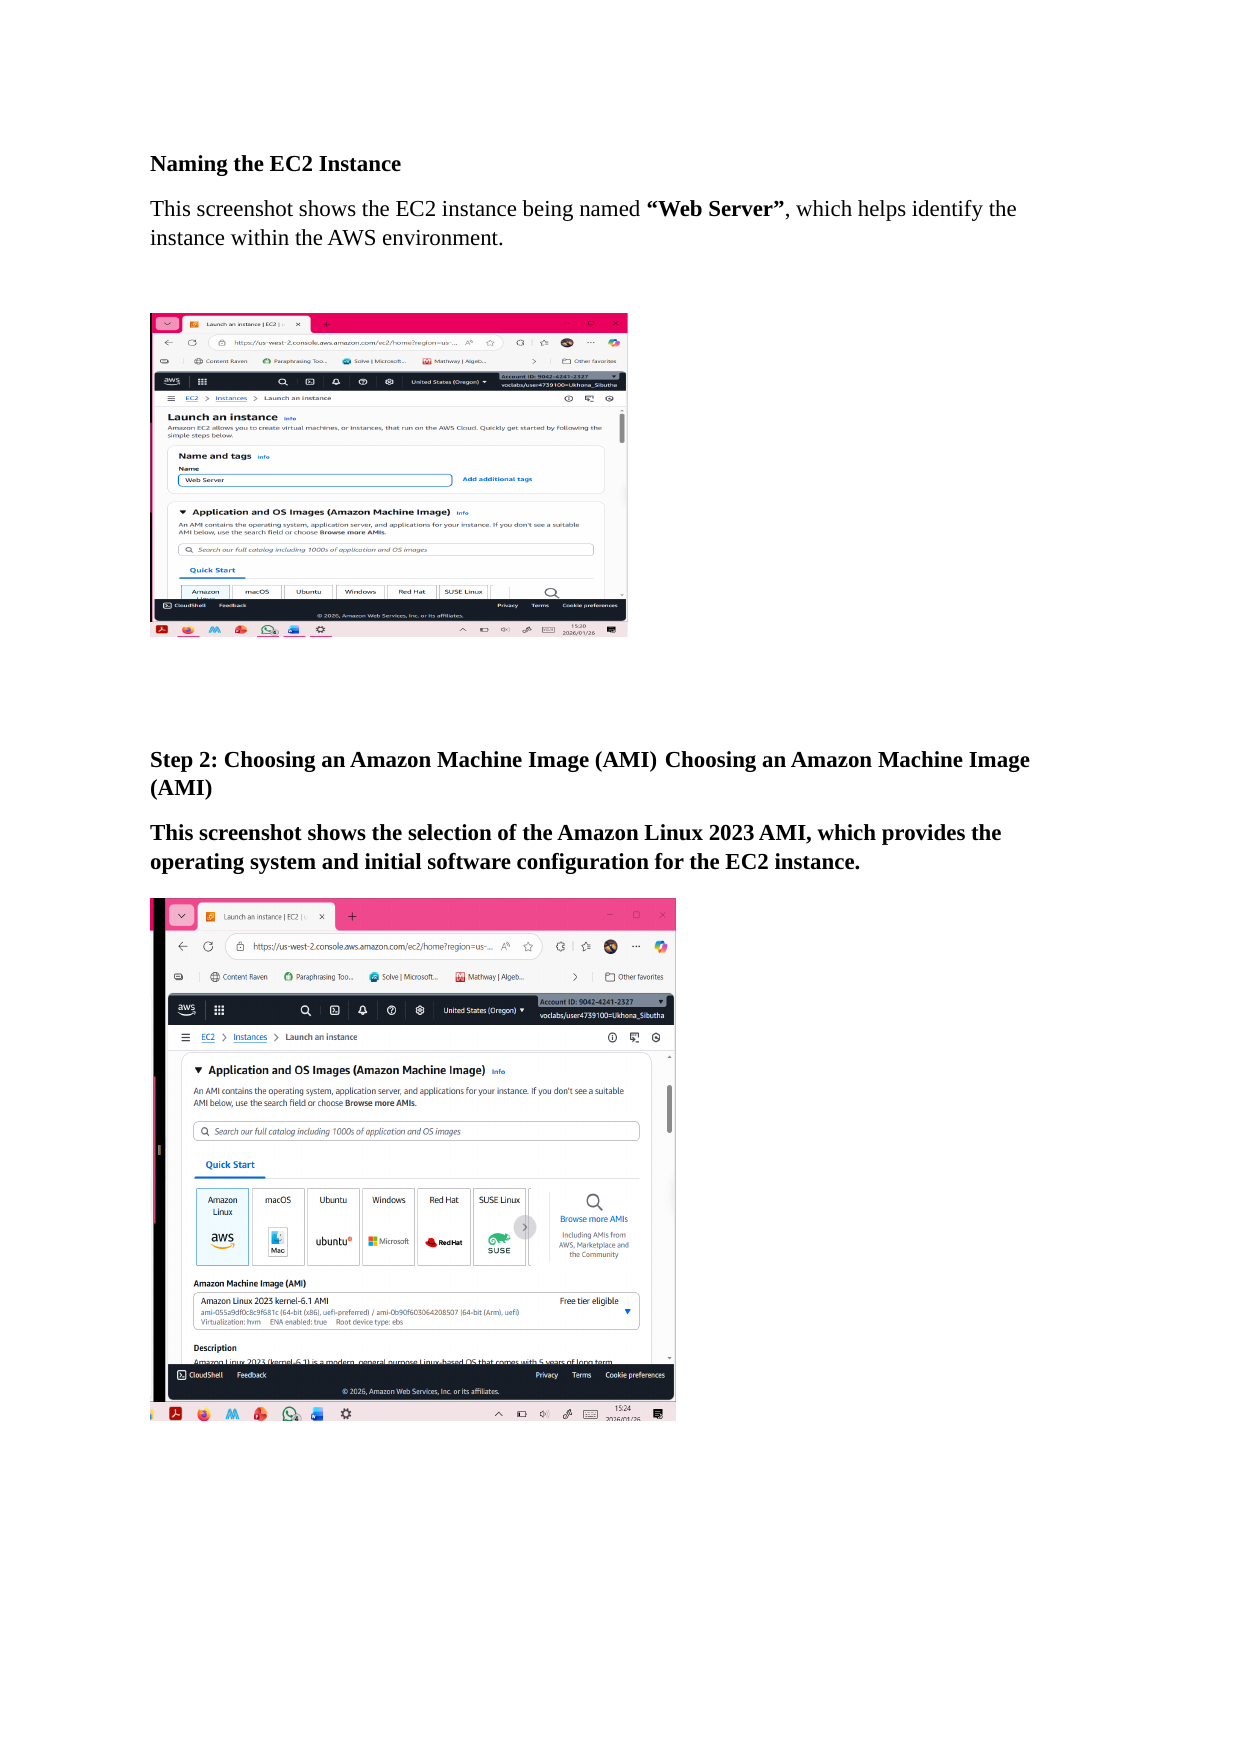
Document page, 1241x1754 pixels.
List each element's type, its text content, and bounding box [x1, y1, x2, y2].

text Naming the EC2 Instance [150, 150, 1090, 176]
text This screenshot shows the selection of the Amazon Linux 2023 AMI, which provides the operating system and initial software configuration for the EC2 instance. [150, 819, 1090, 874]
text This screenshot shows the EC2 instance being named “Web Server”, which helps identify the instance within the AWS environment. [150, 195, 1090, 250]
picture [150, 898, 676, 1421]
text Step 2: Choosing an Amazon Machine Image (AMI) Choosing an Amazon Machine Image (AMI) [150, 746, 1090, 801]
picture [150, 313, 628, 637]
